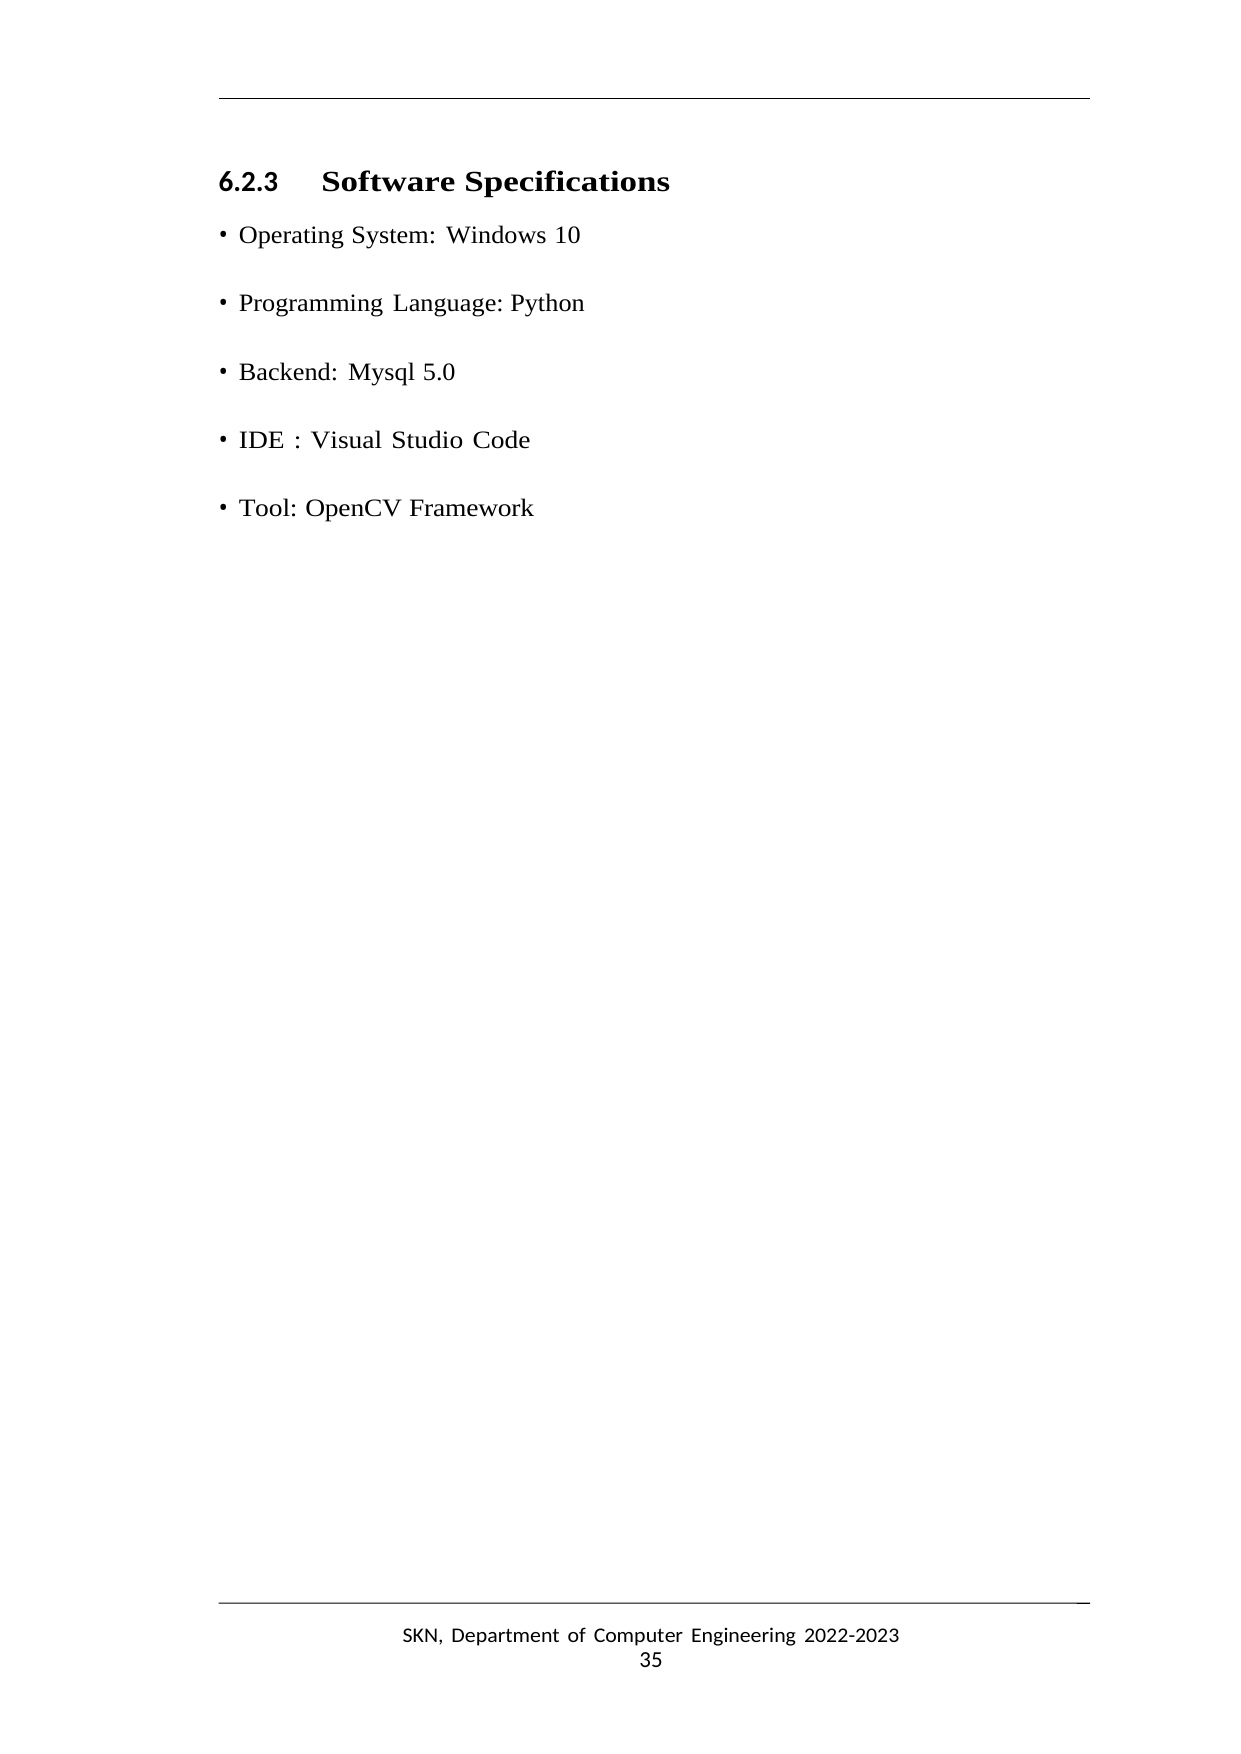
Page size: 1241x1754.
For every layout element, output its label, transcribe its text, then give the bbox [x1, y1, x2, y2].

list Backend: Mysql 5.0 [218, 353, 1217, 387]
list Tool: OpenCV Framework [218, 490, 1217, 524]
subtitle Software Specifications [218, 163, 1217, 198]
list Operating System: Windows 10 [218, 217, 1217, 251]
list IDE : Visual Studio Code [218, 422, 1217, 456]
list Programming Language: Python [218, 285, 1217, 319]
